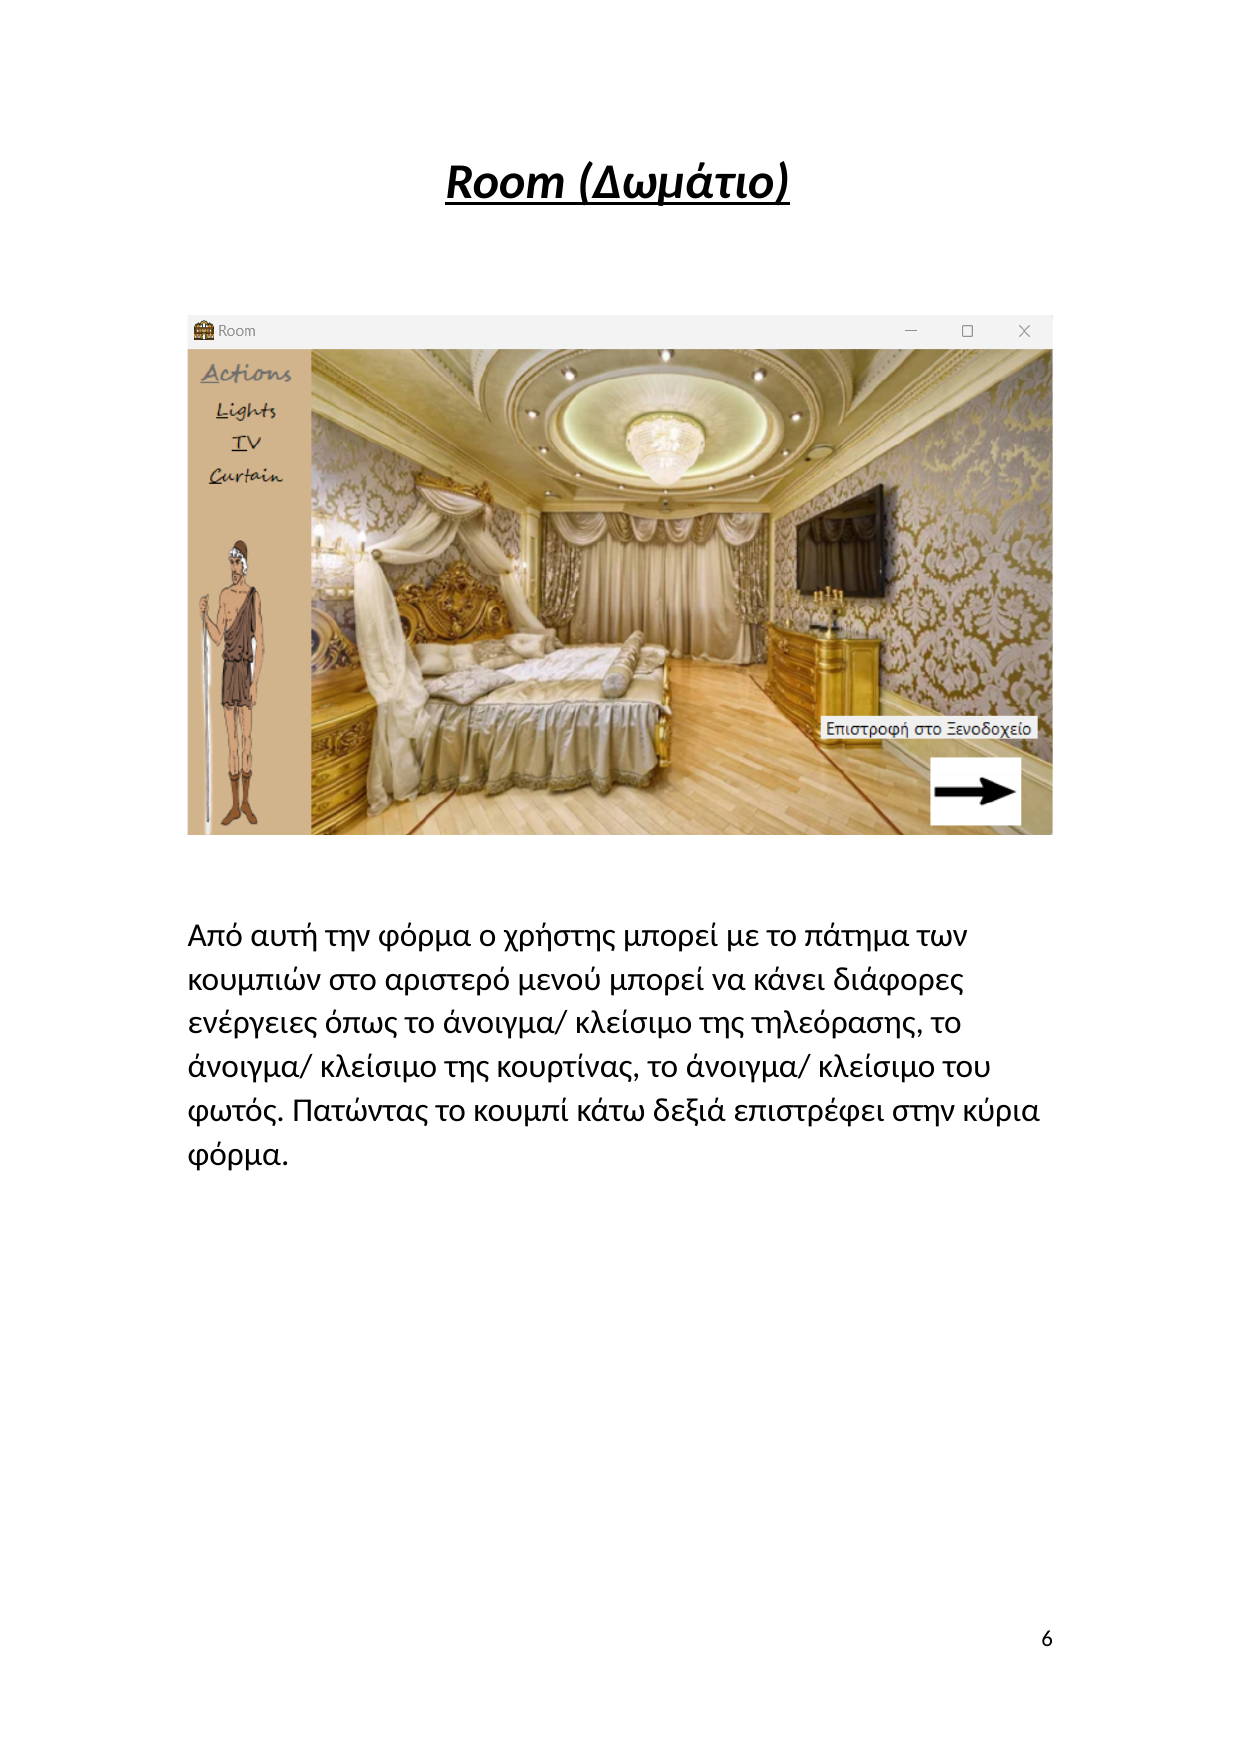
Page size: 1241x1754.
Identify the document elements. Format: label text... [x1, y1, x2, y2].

subtitle Room (Δωμάτιο) [187, 150, 1053, 211]
text Από αυτή την φόρμα ο χρήστης μπορεί με το πάτημα των κουμπιών στο αριστερό μενού μπορεί να κάνει διάφορες ενέργειες όπως το άνοιγμα/ κλείσιμο της τηλεόρασης, το άνοιγμα/ κλείσιμο της κουρτίνας, το άνοιγμα/ κλείσιμο του φωτός. Πατώντας το κουμπί κάτω δεξιά επιστρέφει στην κύρια φόρμα. [187, 914, 1053, 1174]
picture [187, 315, 1053, 835]
